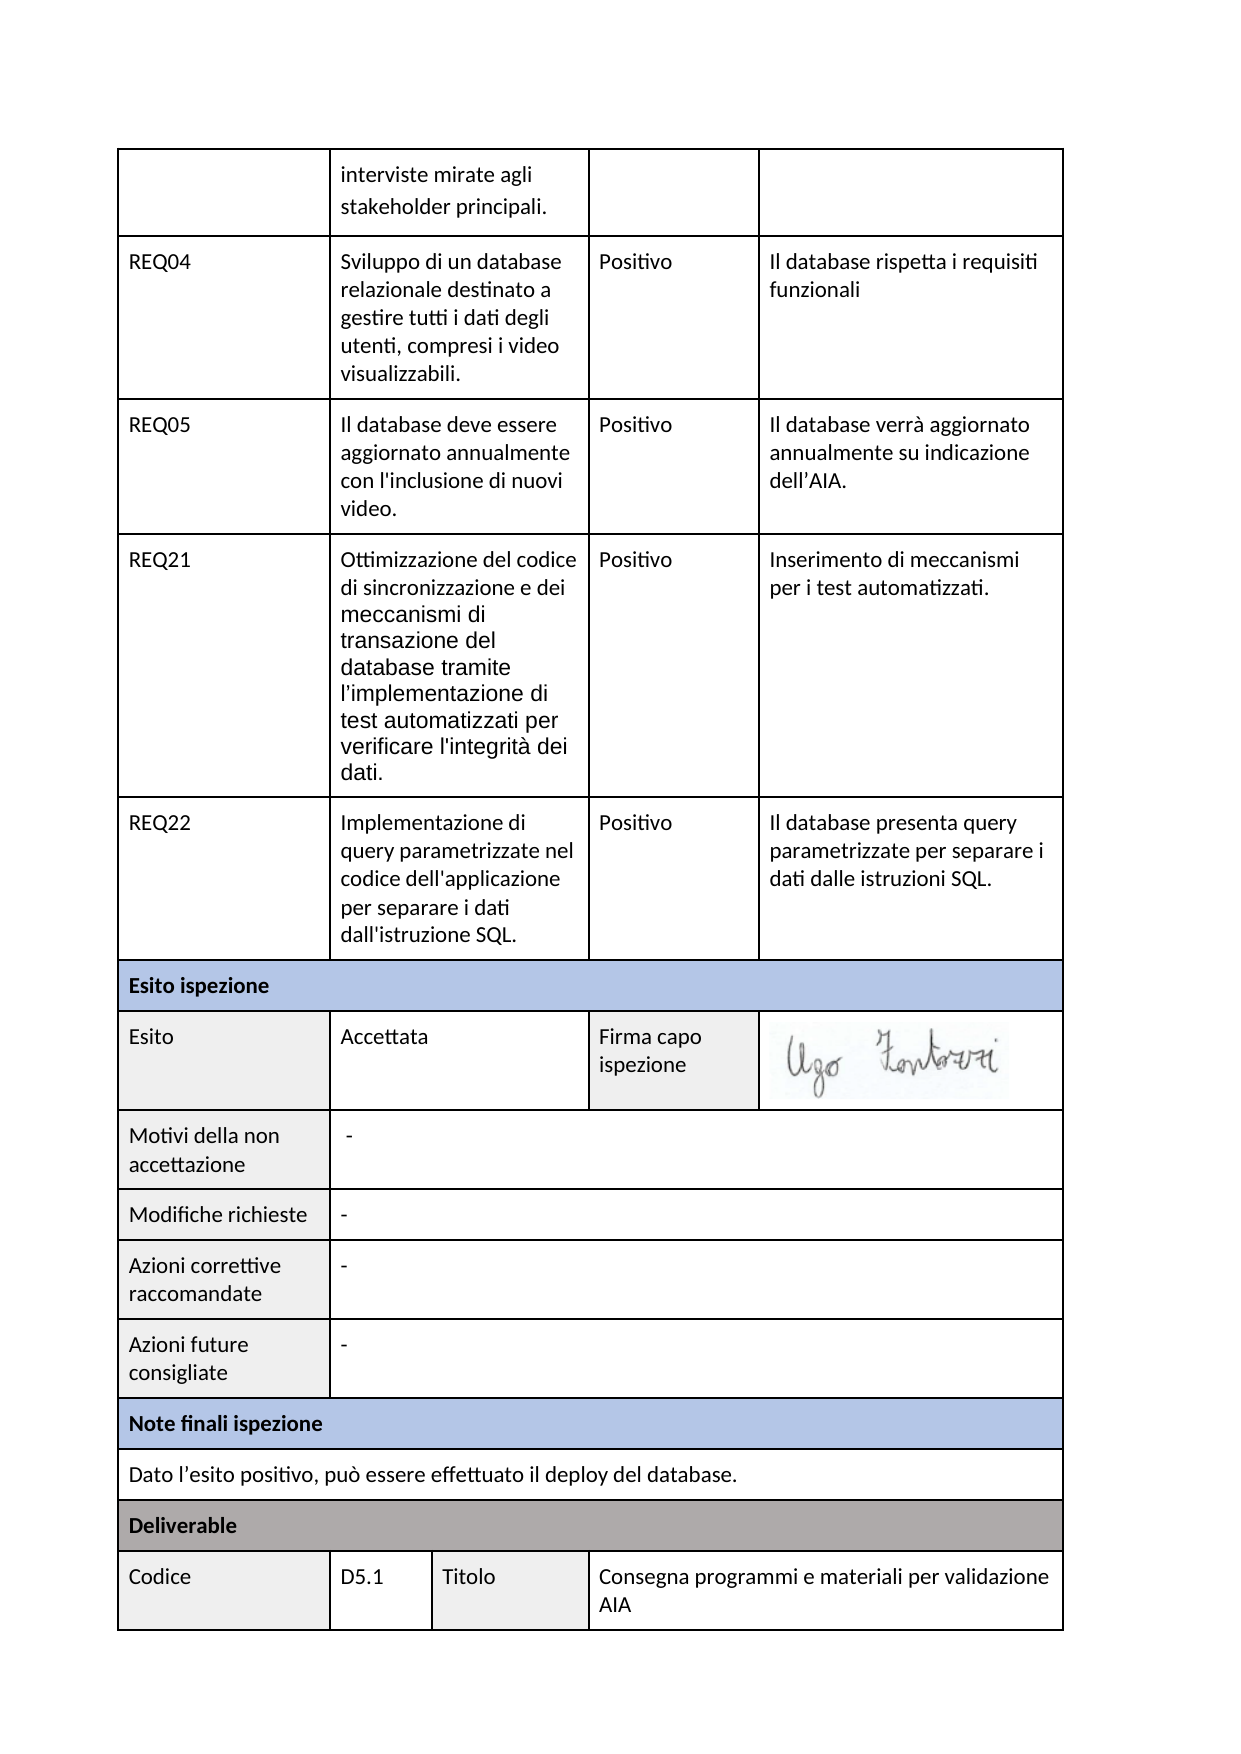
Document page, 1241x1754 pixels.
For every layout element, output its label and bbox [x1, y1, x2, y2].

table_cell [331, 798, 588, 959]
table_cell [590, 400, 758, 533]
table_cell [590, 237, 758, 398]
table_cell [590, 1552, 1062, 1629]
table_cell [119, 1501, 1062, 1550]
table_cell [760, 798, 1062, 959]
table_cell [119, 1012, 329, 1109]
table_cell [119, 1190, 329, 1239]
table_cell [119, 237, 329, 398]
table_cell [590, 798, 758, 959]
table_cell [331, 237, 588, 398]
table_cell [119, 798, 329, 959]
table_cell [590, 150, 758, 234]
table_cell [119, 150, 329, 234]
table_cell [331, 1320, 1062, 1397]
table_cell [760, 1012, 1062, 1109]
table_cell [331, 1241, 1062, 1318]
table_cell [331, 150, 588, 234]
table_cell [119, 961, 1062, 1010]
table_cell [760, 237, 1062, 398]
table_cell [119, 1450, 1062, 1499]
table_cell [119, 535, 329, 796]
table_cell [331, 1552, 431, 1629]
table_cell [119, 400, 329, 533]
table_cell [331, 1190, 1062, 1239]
picture [769, 1022, 1010, 1099]
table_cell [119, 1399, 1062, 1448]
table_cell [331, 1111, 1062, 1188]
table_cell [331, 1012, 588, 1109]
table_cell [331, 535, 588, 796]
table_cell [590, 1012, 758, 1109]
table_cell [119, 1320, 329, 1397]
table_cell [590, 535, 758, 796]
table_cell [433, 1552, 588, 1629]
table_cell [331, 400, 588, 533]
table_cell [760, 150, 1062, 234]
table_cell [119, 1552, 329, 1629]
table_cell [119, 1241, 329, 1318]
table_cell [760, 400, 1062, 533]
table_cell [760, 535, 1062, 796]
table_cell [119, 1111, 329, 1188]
